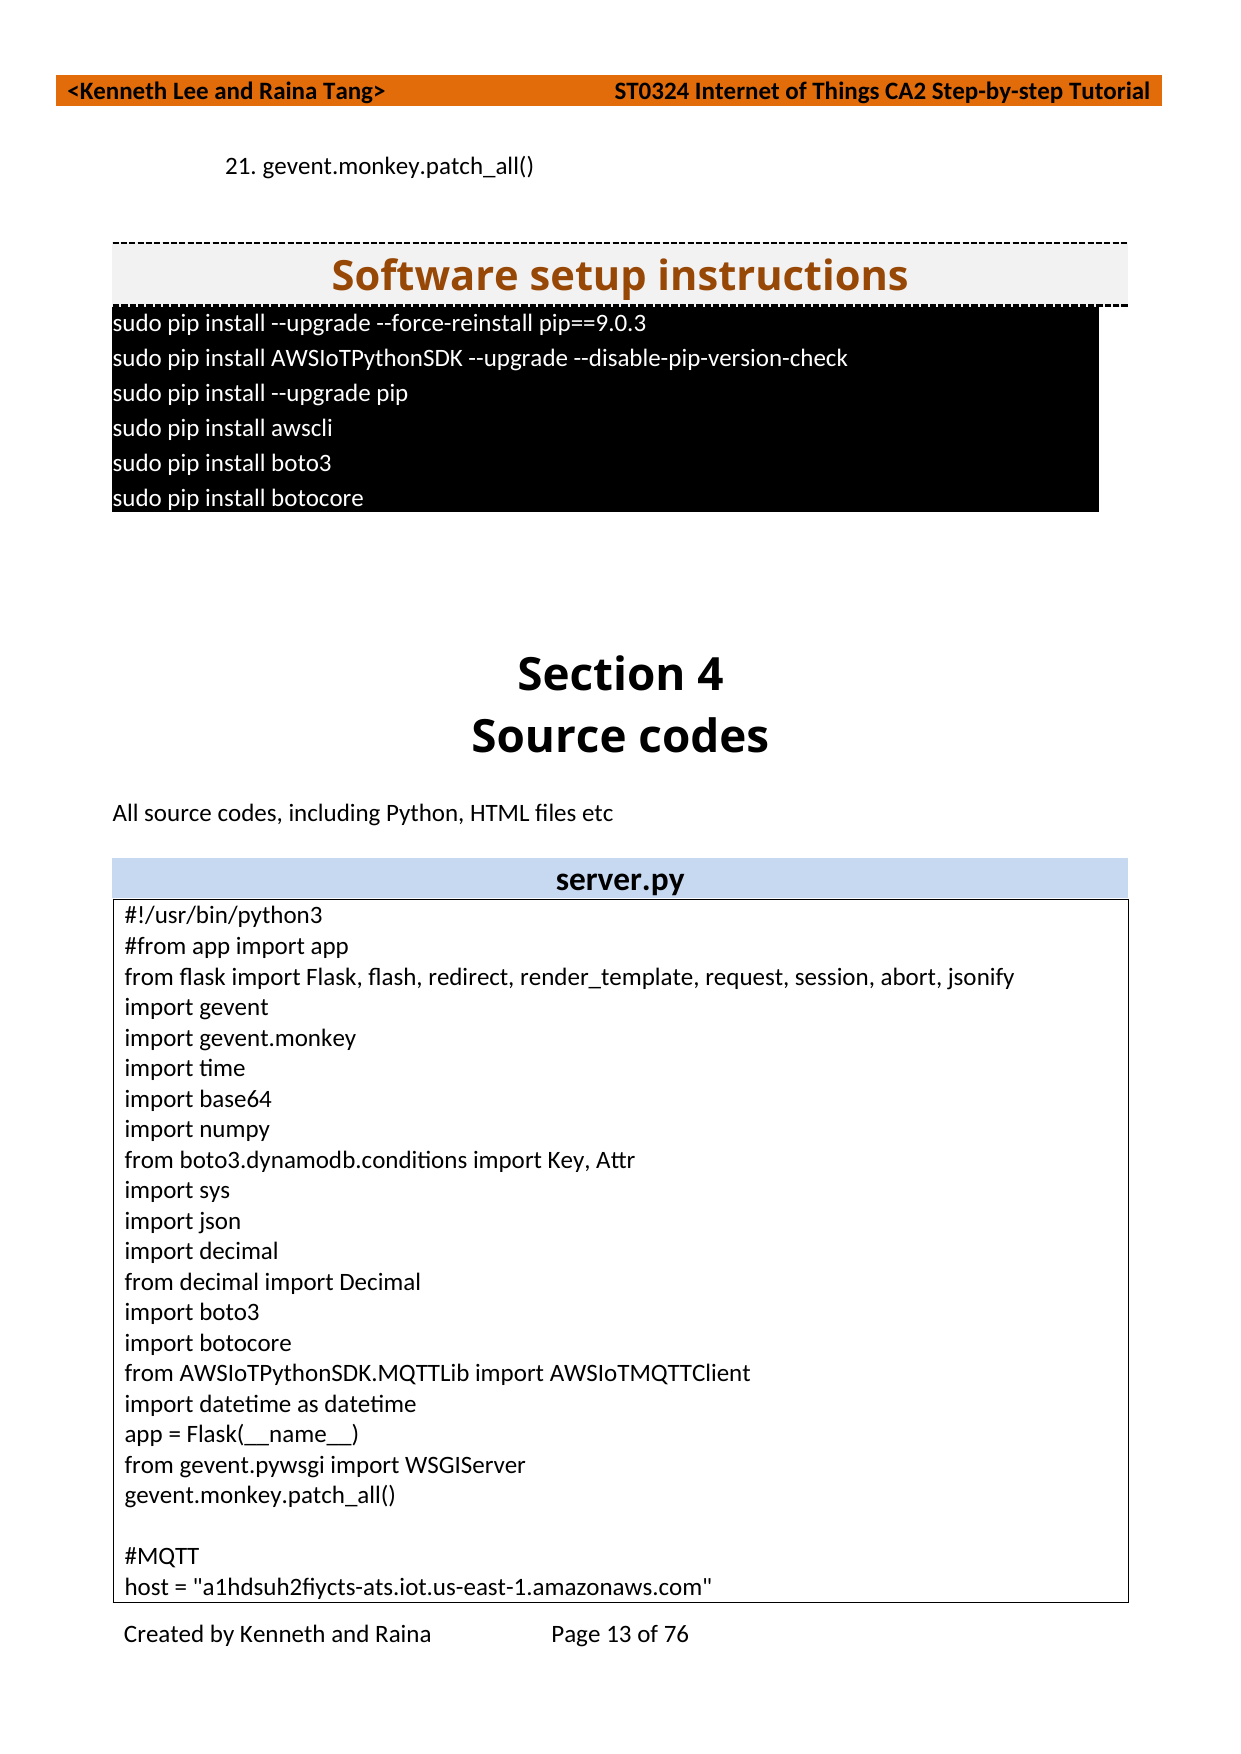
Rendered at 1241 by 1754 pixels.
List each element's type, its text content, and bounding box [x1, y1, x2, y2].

text sudo pip install --upgrade --force-reinstall pip==9.0.3 [112, 307, 1099, 337]
text sudo pip install --upgrade pip [112, 377, 1099, 407]
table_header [114, 900, 1128, 1602]
text sudo pip install awscli [112, 412, 1099, 442]
list gevent.monkey.patch_all() [225, 150, 1128, 181]
subtitle Section 4 Source codes [112, 641, 1128, 766]
text sudo pip install boto3 [112, 447, 1099, 477]
text sudo pip install botocore [112, 482, 1099, 512]
list Software setup instructions [112, 242, 1128, 307]
text sudo pip install AWSIoTPythonSDK --upgrade --disable-pip-version-check [112, 342, 1099, 372]
text All source codes, including Python, HTML files etc [112, 797, 1128, 827]
subtitle server.py [112, 858, 1128, 898]
